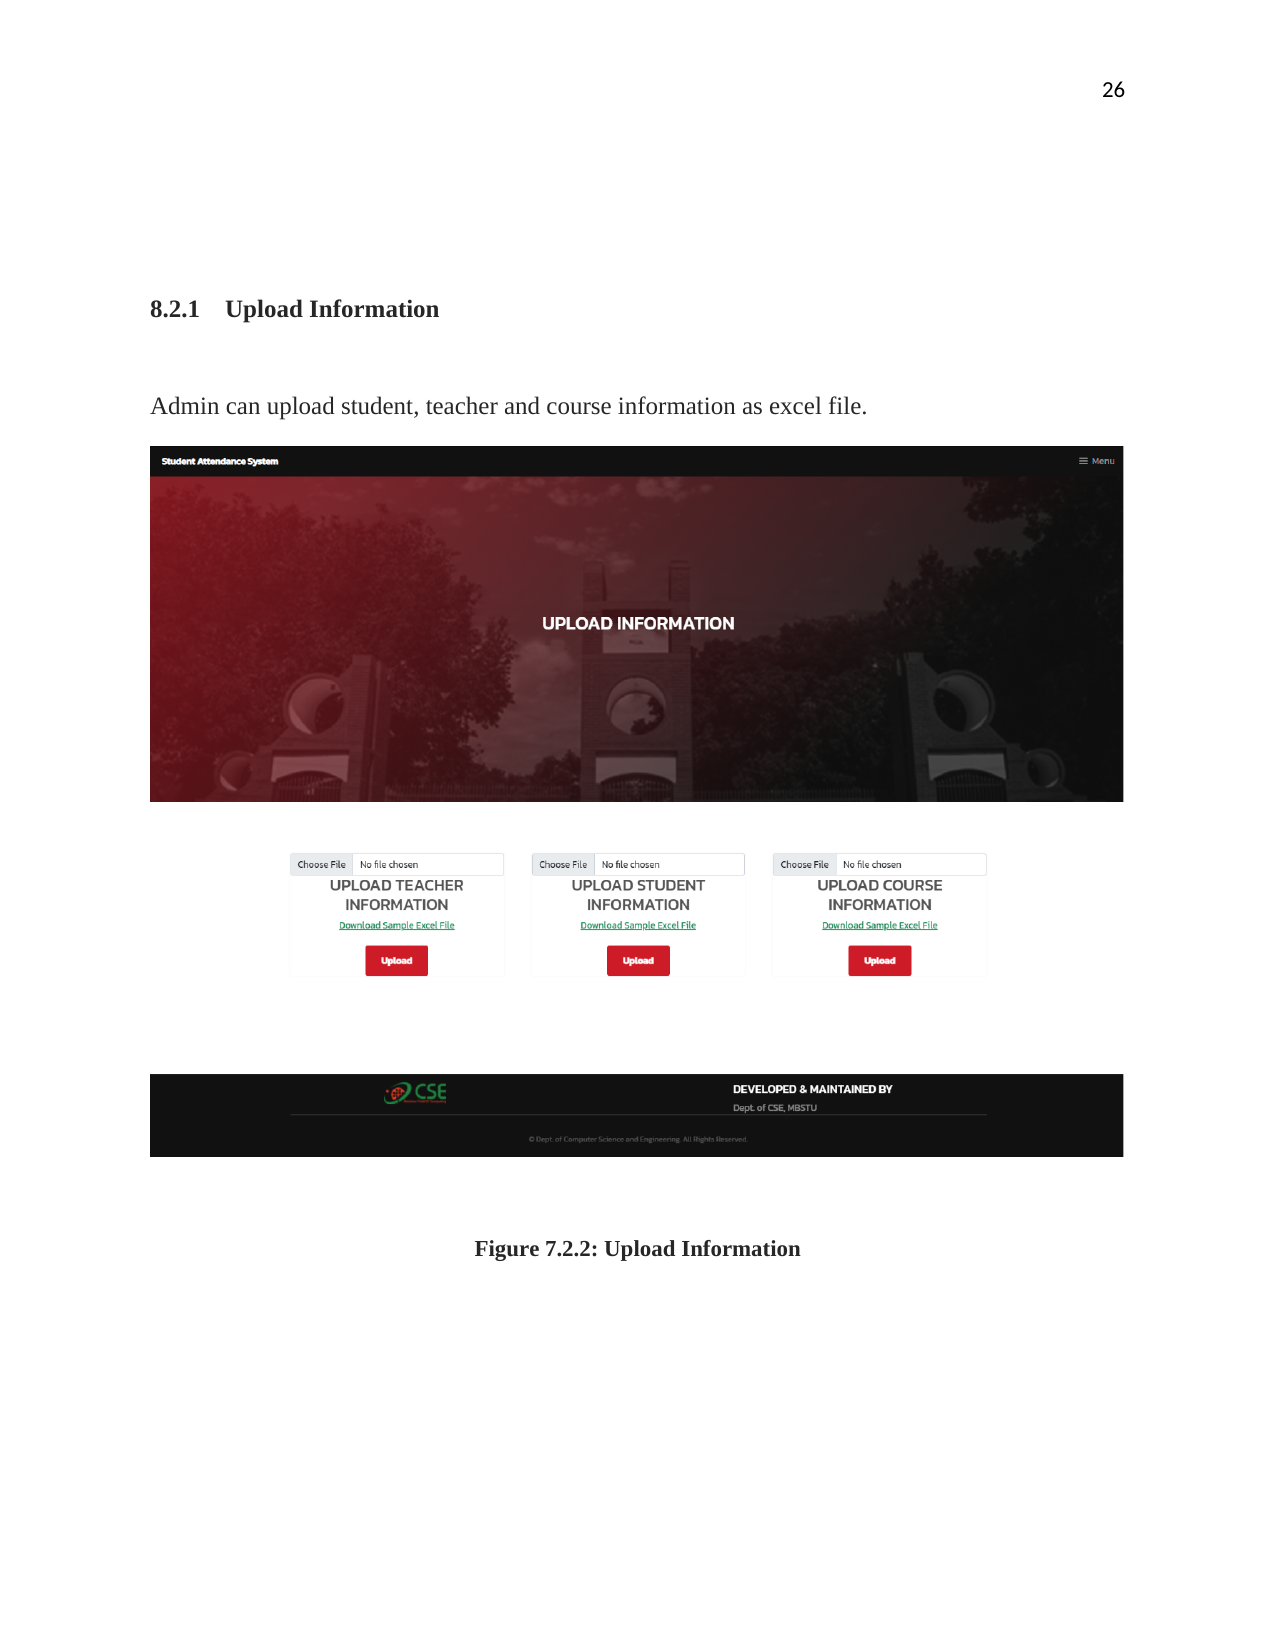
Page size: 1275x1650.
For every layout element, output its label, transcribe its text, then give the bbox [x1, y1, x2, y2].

subtitle Figure 7.2.2: Upload Information [150, 1235, 1125, 1261]
text Admin can upload student, teacher and course information as excel file. [150, 391, 1125, 420]
subtitle Upload Information [150, 294, 1125, 322]
picture [150, 446, 1124, 1157]
